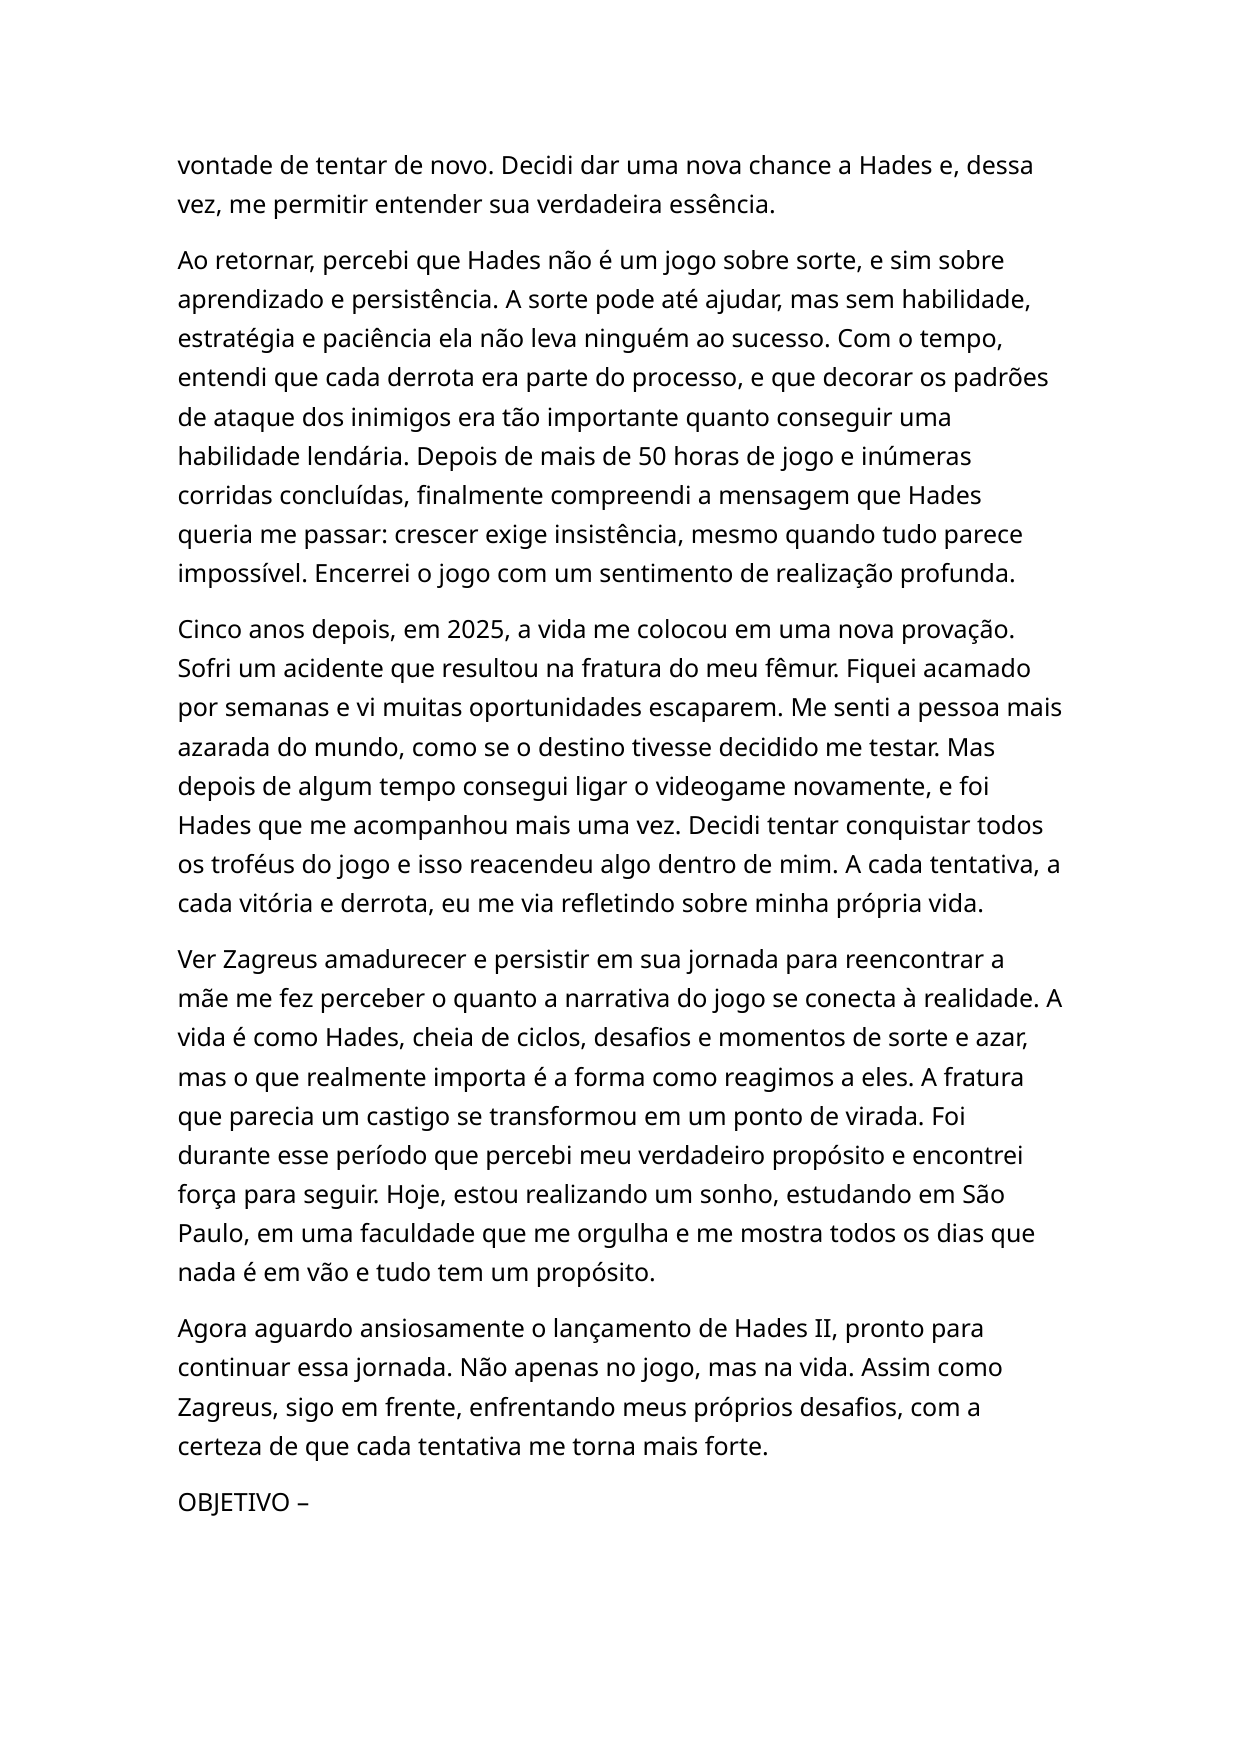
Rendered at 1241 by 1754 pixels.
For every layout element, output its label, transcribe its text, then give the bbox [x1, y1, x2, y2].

text OBJETIVO – [177, 1484, 1063, 1518]
text Agora aguardo ansiosamente o lançamento de Hades II, pronto para continuar essa jornada. Não apenas no jogo, mas na vida. Assim como Zagreus, sigo em frente, enfrentando meus próprios desafios, com a certeza de que cada tentativa me torna mais forte. [177, 1311, 1063, 1462]
text Ver Zagreus amadurecer e persistir em sua jornada para reencontrar a mãe me fez perceber o quanto a narrativa do jogo se conecta à realidade. A vida é como Hades, cheia de ciclos, desafios e momentos de sorte e azar, mas o que realmente importa é a forma como reagimos a eles. A fratura que parecia um castigo se transformou em um ponto de virada. Foi durante esse período que percebi meu verdadeiro propósito e encontrei força para seguir. Hoje, estou realizando um sonho, estudando em São Paulo, em uma faculdade que me orgulha e me mostra todos os dias que nada é em vão e tudo tem um propósito. [177, 942, 1063, 1289]
text Ao retornar, percebi que Hades não é um jogo sobre sorte, e sim sobre aprendizado e persistência. A sorte pode até ajudar, mas sem habilidade, estratégia e paciência ela não leva ninguém ao sucesso. Com o tempo, entendi que cada derrota era parte do processo, e que decorar os padrões de ataque dos inimigos era tão importante quanto conseguir uma habilidade lendária. Depois de mais de 50 horas de jogo e inúmeras corridas concluídas, finalmente compreendi a mensagem que Hades queria me passar: crescer exige insistência, mesmo quando tudo parece impossível. Encerrei o jogo com um sentimento de realização profunda. [177, 243, 1063, 590]
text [177, 148, 1063, 221]
text Cinco anos depois, em 2025, a vida me colocou em uma nova provação. Sofri um acidente que resultou na fratura do meu fêmur. Fiquei acamado por semanas e vi muitas oportunidades escaparem. Me senti a pessoa mais azarada do mundo, como se o destino tivesse decidido me testar. Mas depois de algum tempo consegui ligar o videogame novamente, e foi Hades que me acompanhou mais uma vez. Decidi tentar conquistar todos os troféus do jogo e isso reacendeu algo dentro de mim. A cada tentativa, a cada vitória e derrota, eu me via refletindo sobre minha própria vida. [177, 612, 1063, 920]
